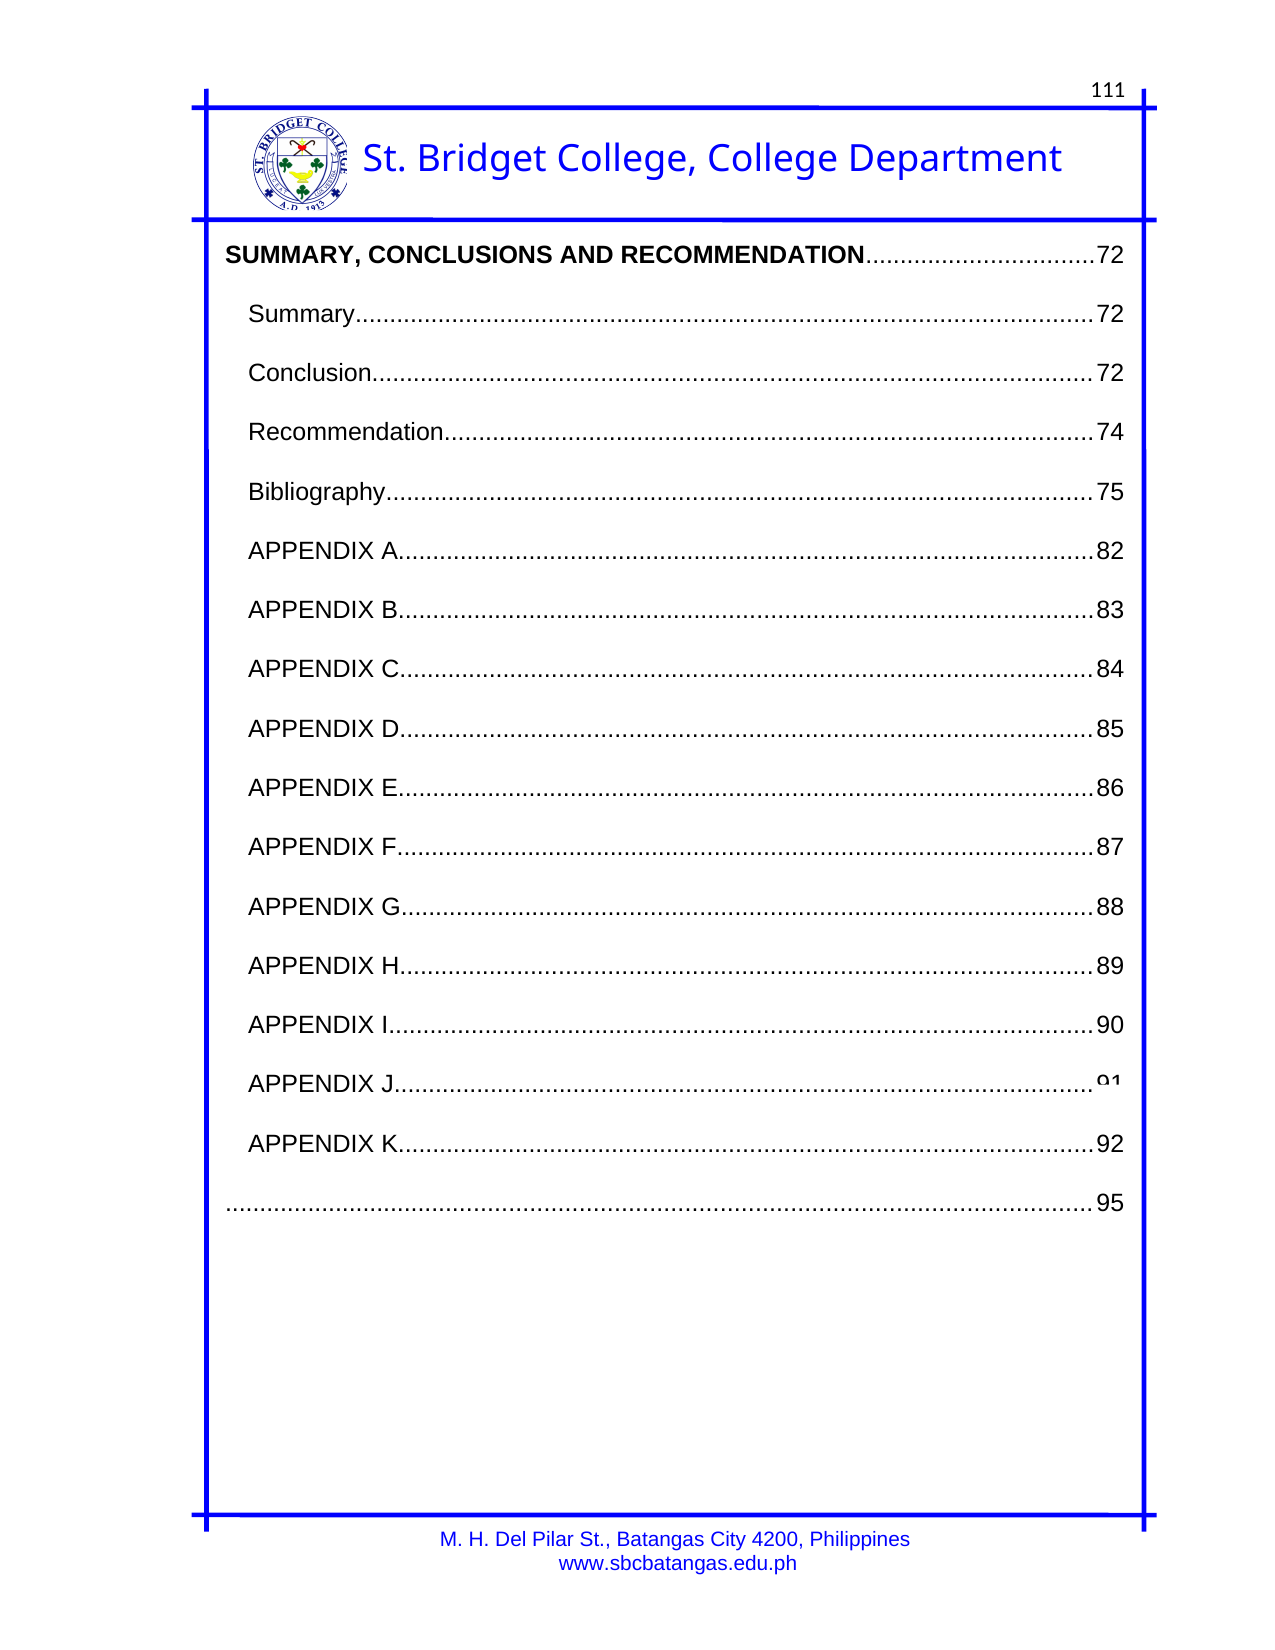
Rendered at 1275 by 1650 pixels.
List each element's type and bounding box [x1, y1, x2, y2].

picture [253, 116, 347, 211]
